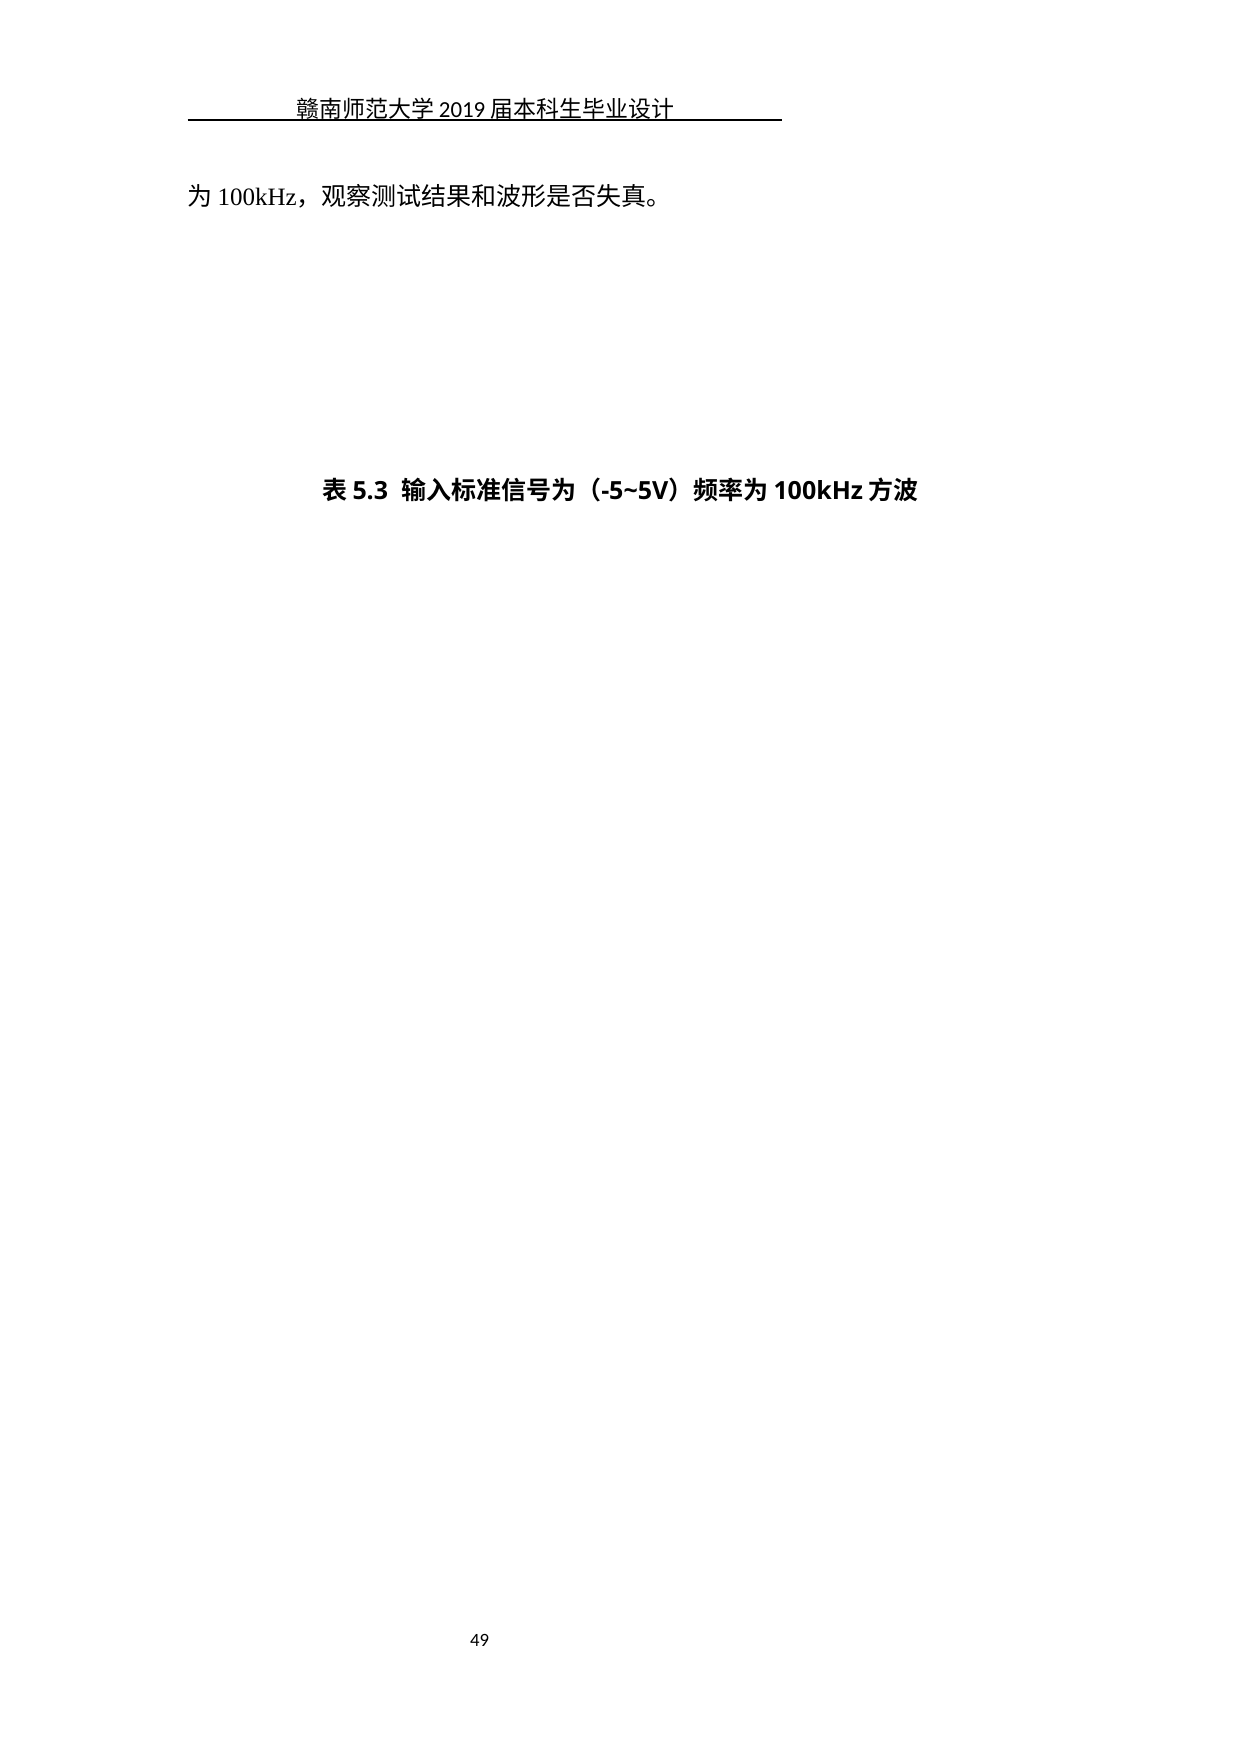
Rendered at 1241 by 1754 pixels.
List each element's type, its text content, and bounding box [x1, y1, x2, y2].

text 表5.3 输入标准信号为（-5~5V）频率为100kHz方波 [187, 456, 1053, 521]
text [187, 162, 1053, 227]
